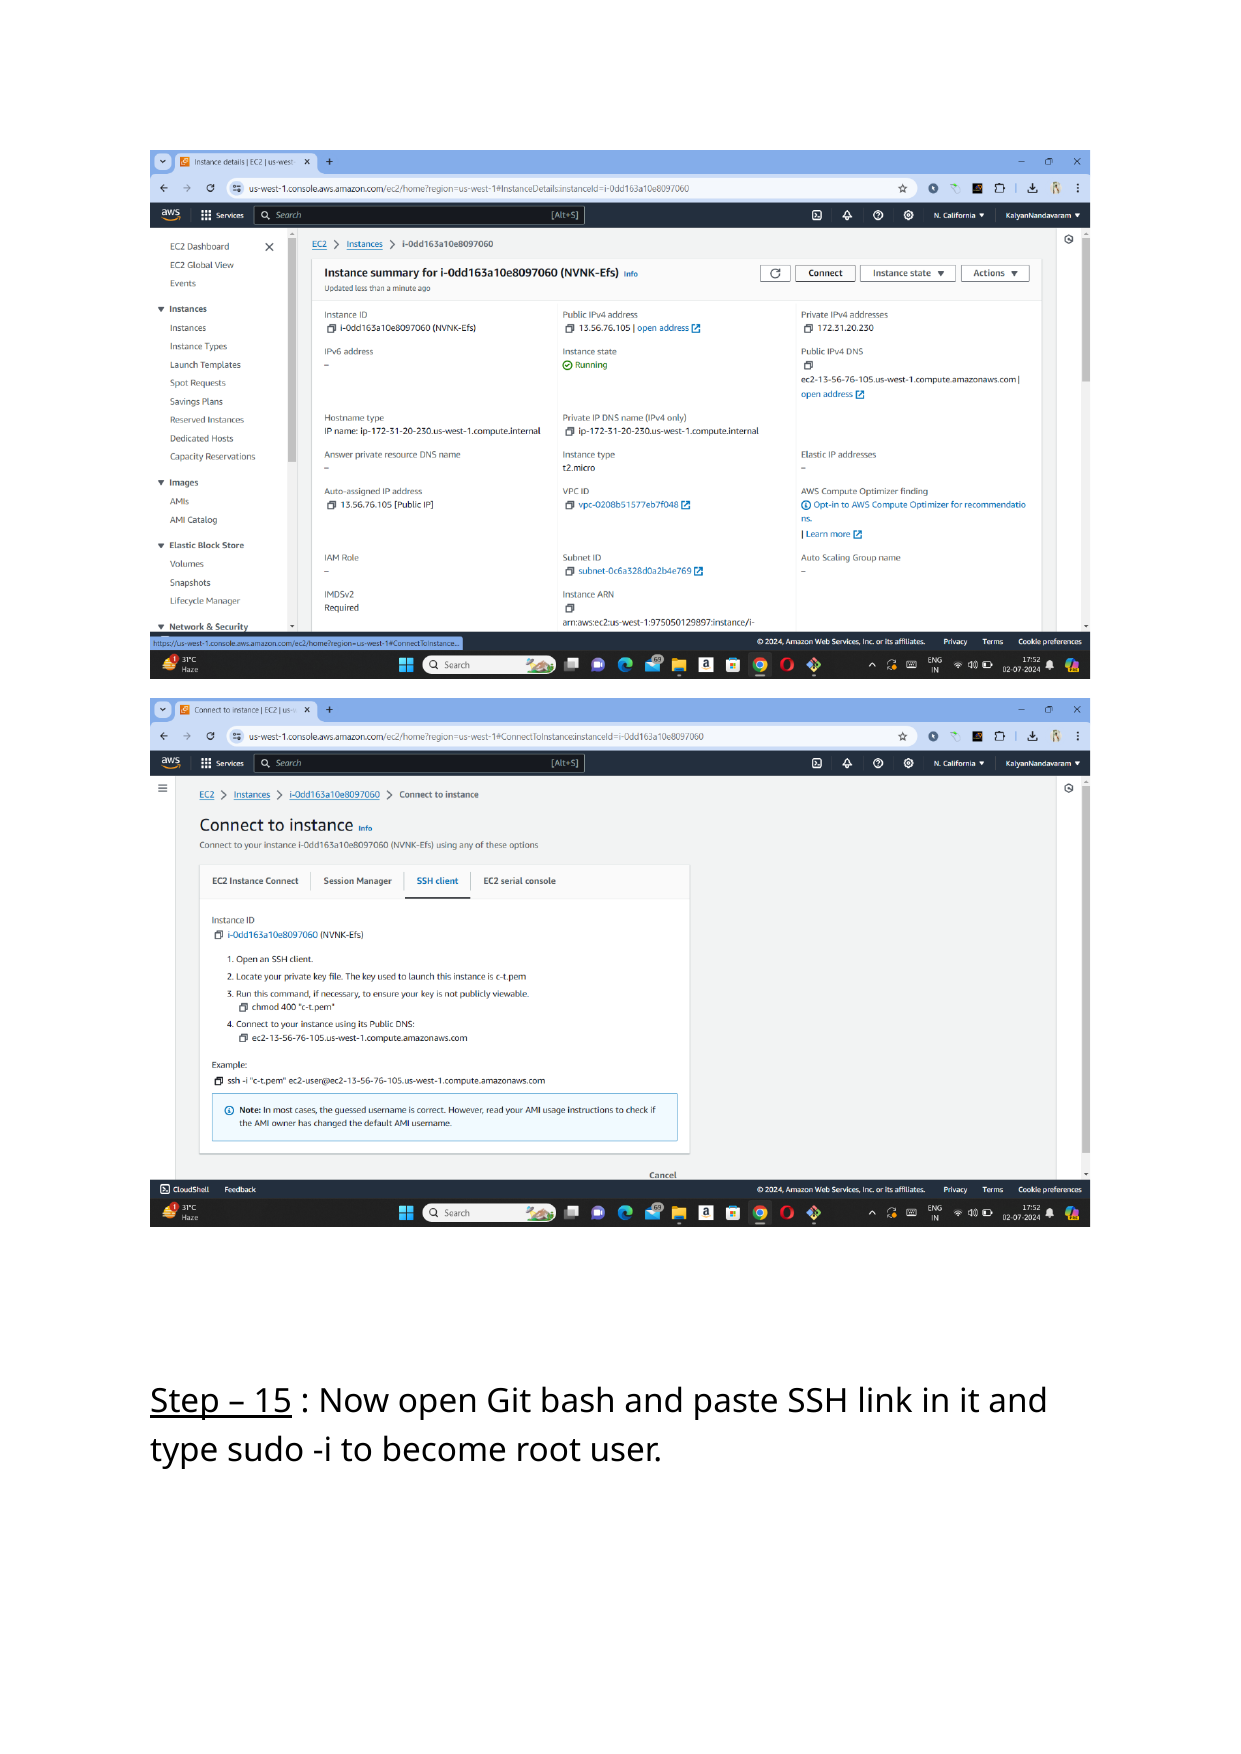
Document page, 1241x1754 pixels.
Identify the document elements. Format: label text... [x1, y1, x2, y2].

picture [150, 698, 1091, 1227]
picture [150, 150, 1091, 679]
text Step – 15 : Now open Git bash and paste SSH link in it and type sudo -i to become root user. [150, 1377, 1090, 1472]
